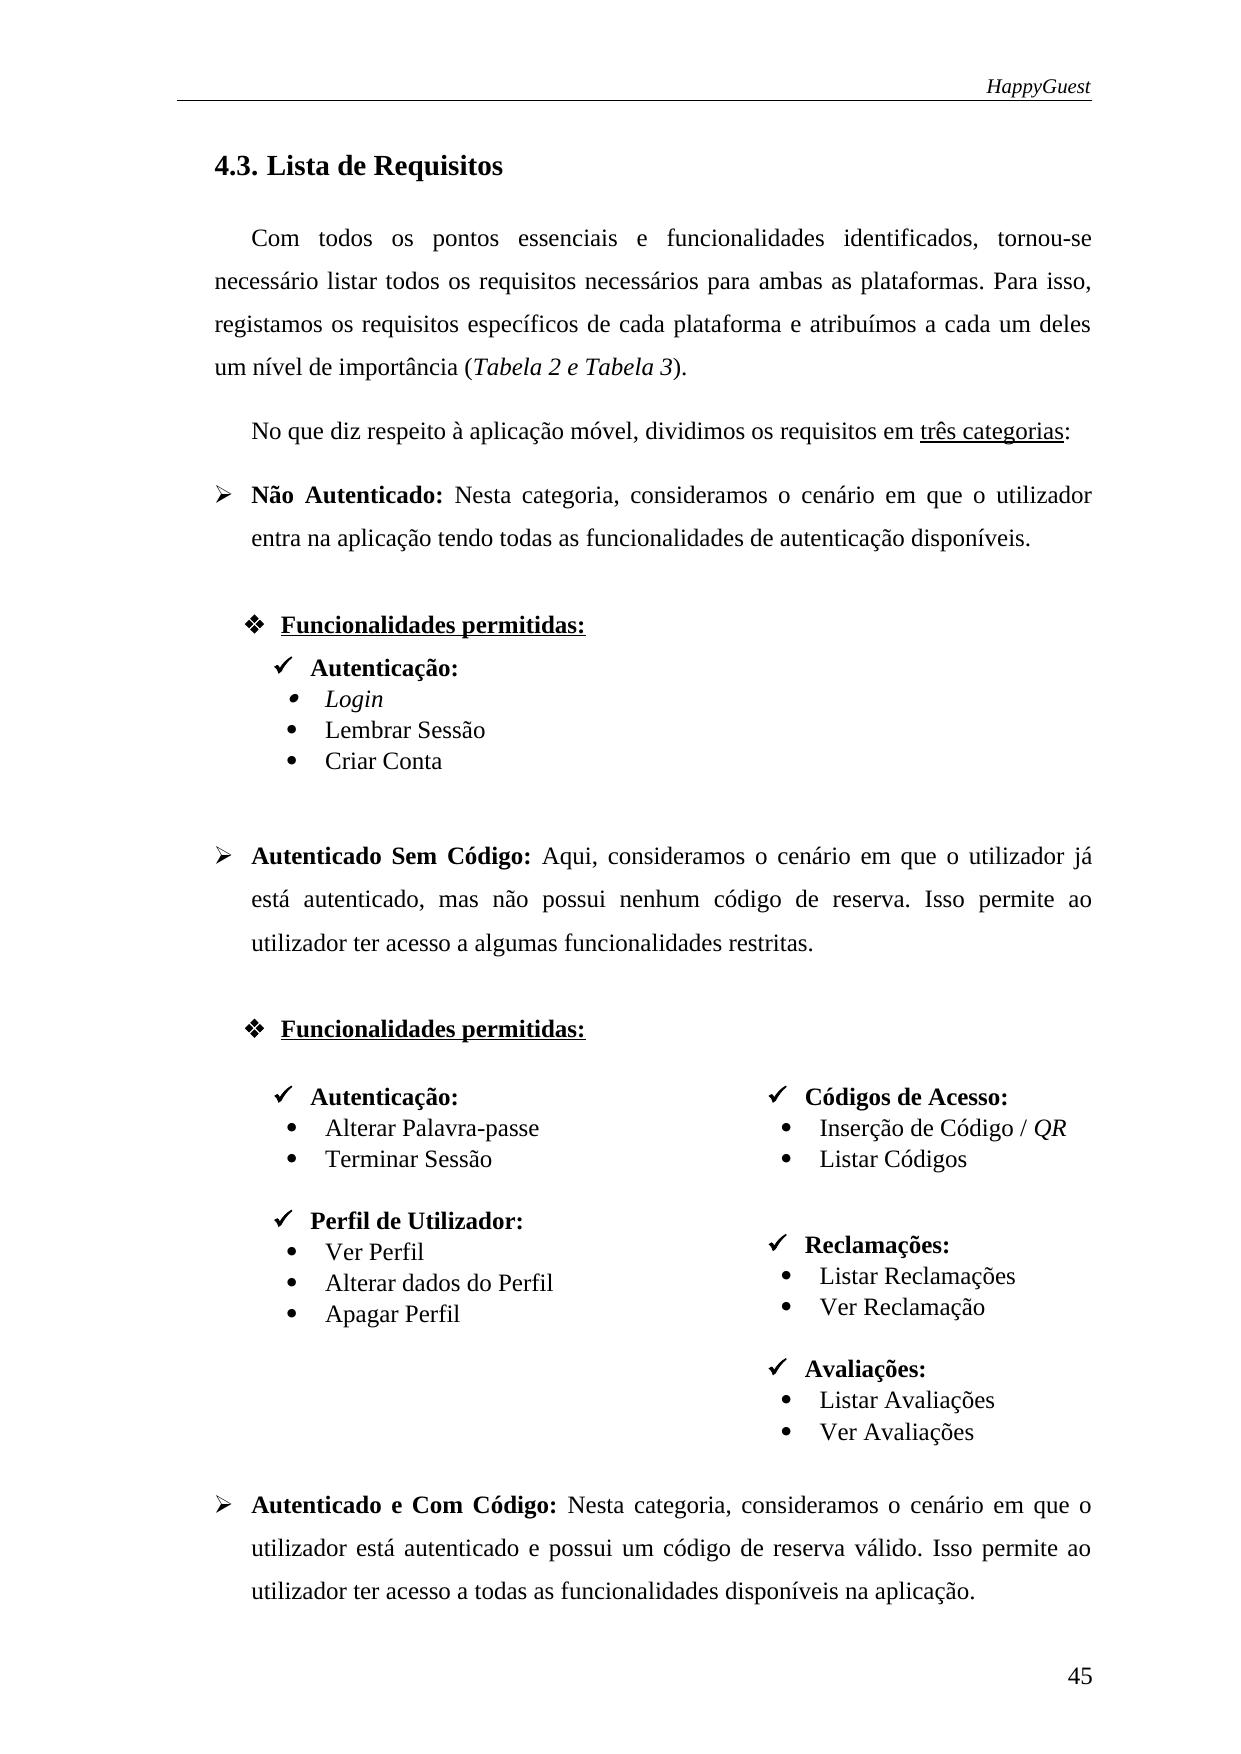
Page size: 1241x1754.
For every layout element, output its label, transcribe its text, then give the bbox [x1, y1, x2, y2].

subtitle Lista de Requisitos [214, 148, 1092, 181]
list Criar Conta [287, 746, 1092, 775]
list Listar Avaliações [782, 1386, 1092, 1414]
list Avaliações: [767, 1354, 1092, 1383]
list Códigos de Acesso: [767, 1082, 1092, 1111]
list Inserção de Código / QR [782, 1113, 1092, 1142]
list Lembrar Sessão [287, 715, 1092, 744]
text Com todos os pontos essenciais e funcionalidades identificados, tornou-se necessário listar todos os requisitos necessários para ambas as plataformas. Para isso, registamos os requisitos específicos de cada plataforma e atribuímos a cada um deles um nível de importância (Tabela 2 e Tabela 3). [214, 223, 1092, 381]
list Autenticado e Com Código: Nesta categoria, consideramos o cenário em que o utilizador está autenticado e possui um código de reserva válido. Isso permite ao utilizador ter acesso a todas as funcionalidades disponíveis na aplicação. [213, 1490, 1092, 1605]
list Apagar Perfil [287, 1299, 598, 1328]
list Reclamações: [767, 1230, 1092, 1259]
list Listar Reclamações [782, 1261, 1092, 1290]
list Autenticação: [273, 653, 1092, 682]
list Funcionalidades permitidas: [243, 1014, 1092, 1043]
list Listar Códigos [782, 1144, 1092, 1173]
list Terminar Sessão [287, 1144, 598, 1173]
list Ver Avaliações [782, 1417, 1092, 1445]
list Funcionalidades permitidas: [243, 610, 1092, 638]
list Ver Perfil [287, 1237, 598, 1266]
list Alterar Palavra-passe [287, 1113, 598, 1142]
list Ver Reclamação [782, 1292, 1092, 1321]
list Alterar dados do Perfil [287, 1268, 598, 1297]
list Login [287, 684, 1092, 713]
list Perfil de Utilizador: [273, 1206, 598, 1235]
text No que diz respeito à aplicação móvel, dividimos os requisitos em três categorias: [214, 416, 1092, 445]
list Autenticado Sem Código: Aqui, consideramos o cenário em que o utilizador já está autenticado, mas não possui nenhum código de reserva. Isso permite ao utilizador ter acesso a algumas funcionalidades restritas. [213, 841, 1092, 956]
list Não Autenticado: Nesta categoria, consideramos o cenário em que o utilizador entra na aplicação tendo todas as funcionalidades de autenticação disponíveis. [213, 480, 1092, 552]
list Autenticação: [273, 1082, 598, 1111]
